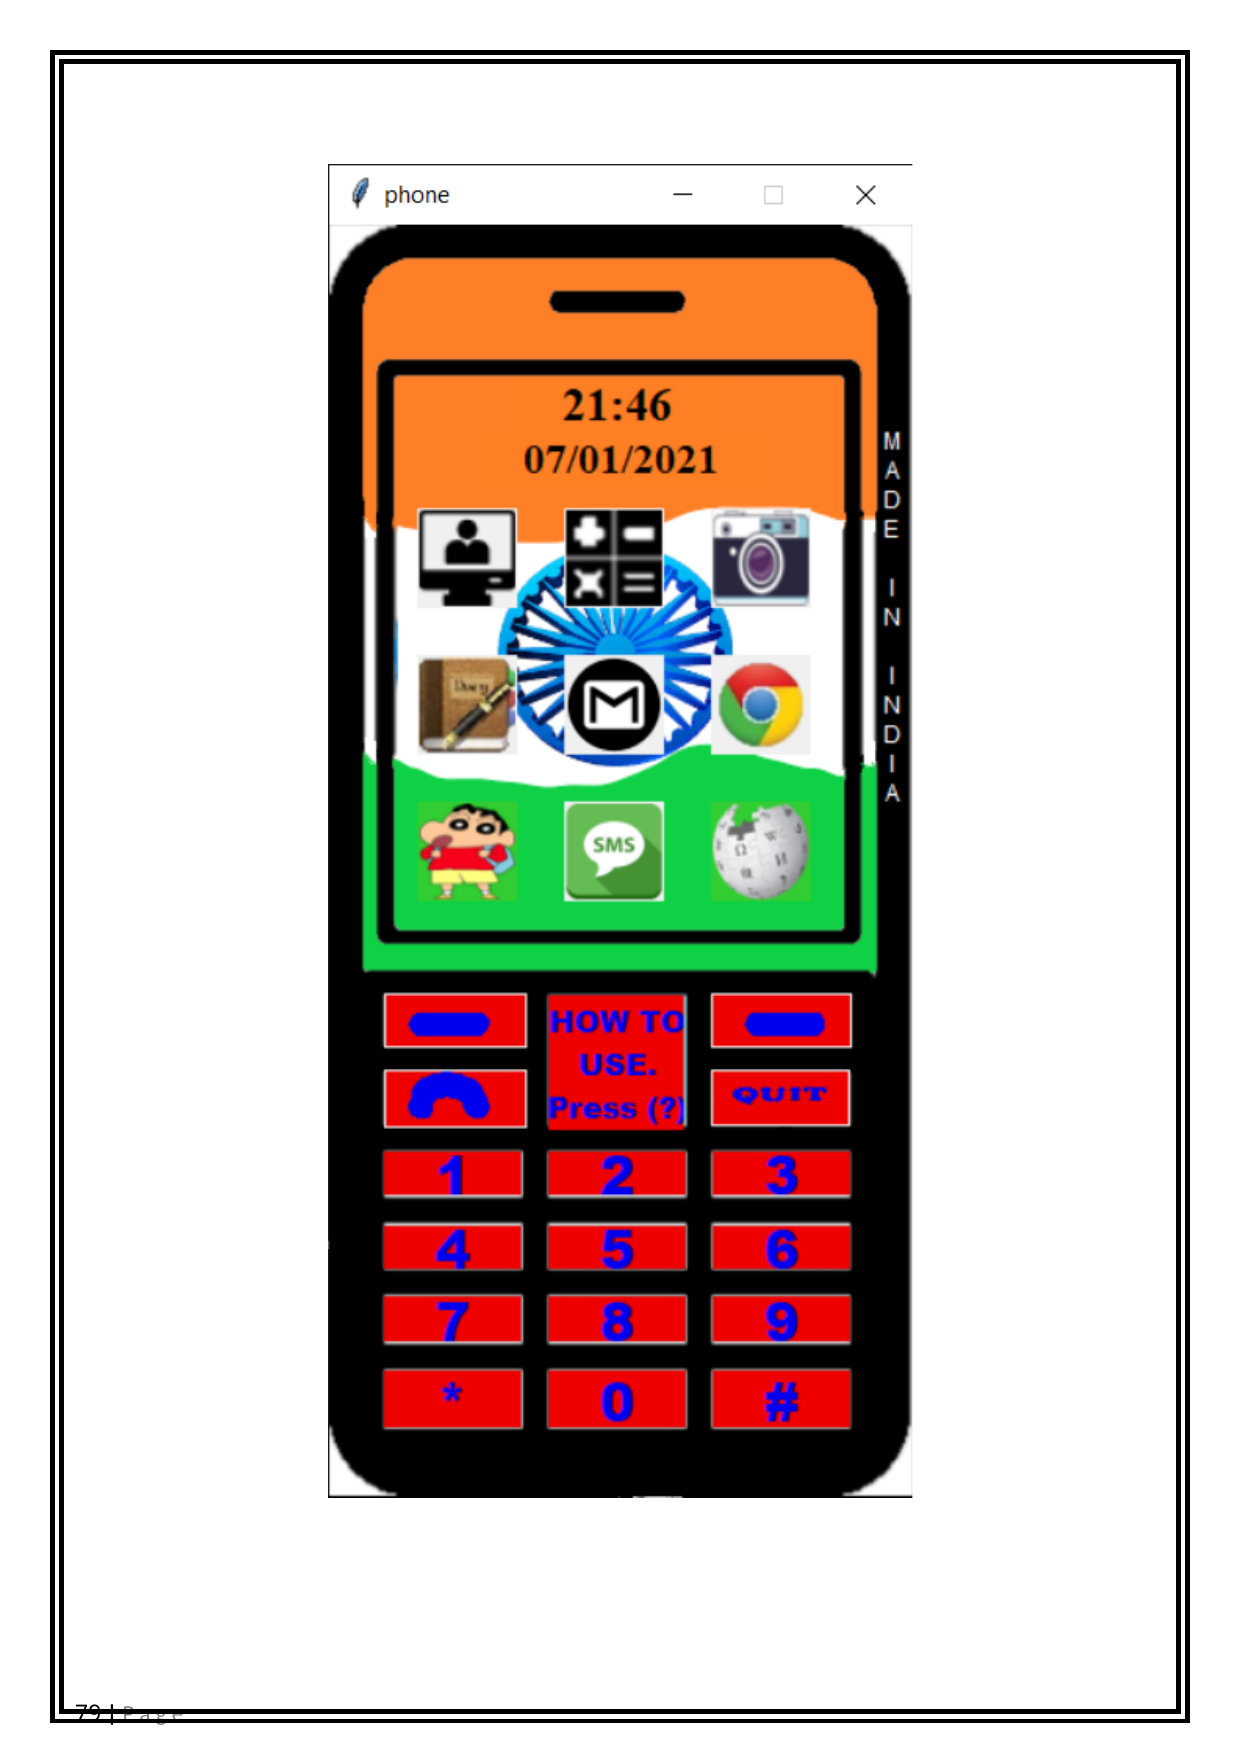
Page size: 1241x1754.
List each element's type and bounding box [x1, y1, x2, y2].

picture [328, 164, 913, 1498]
